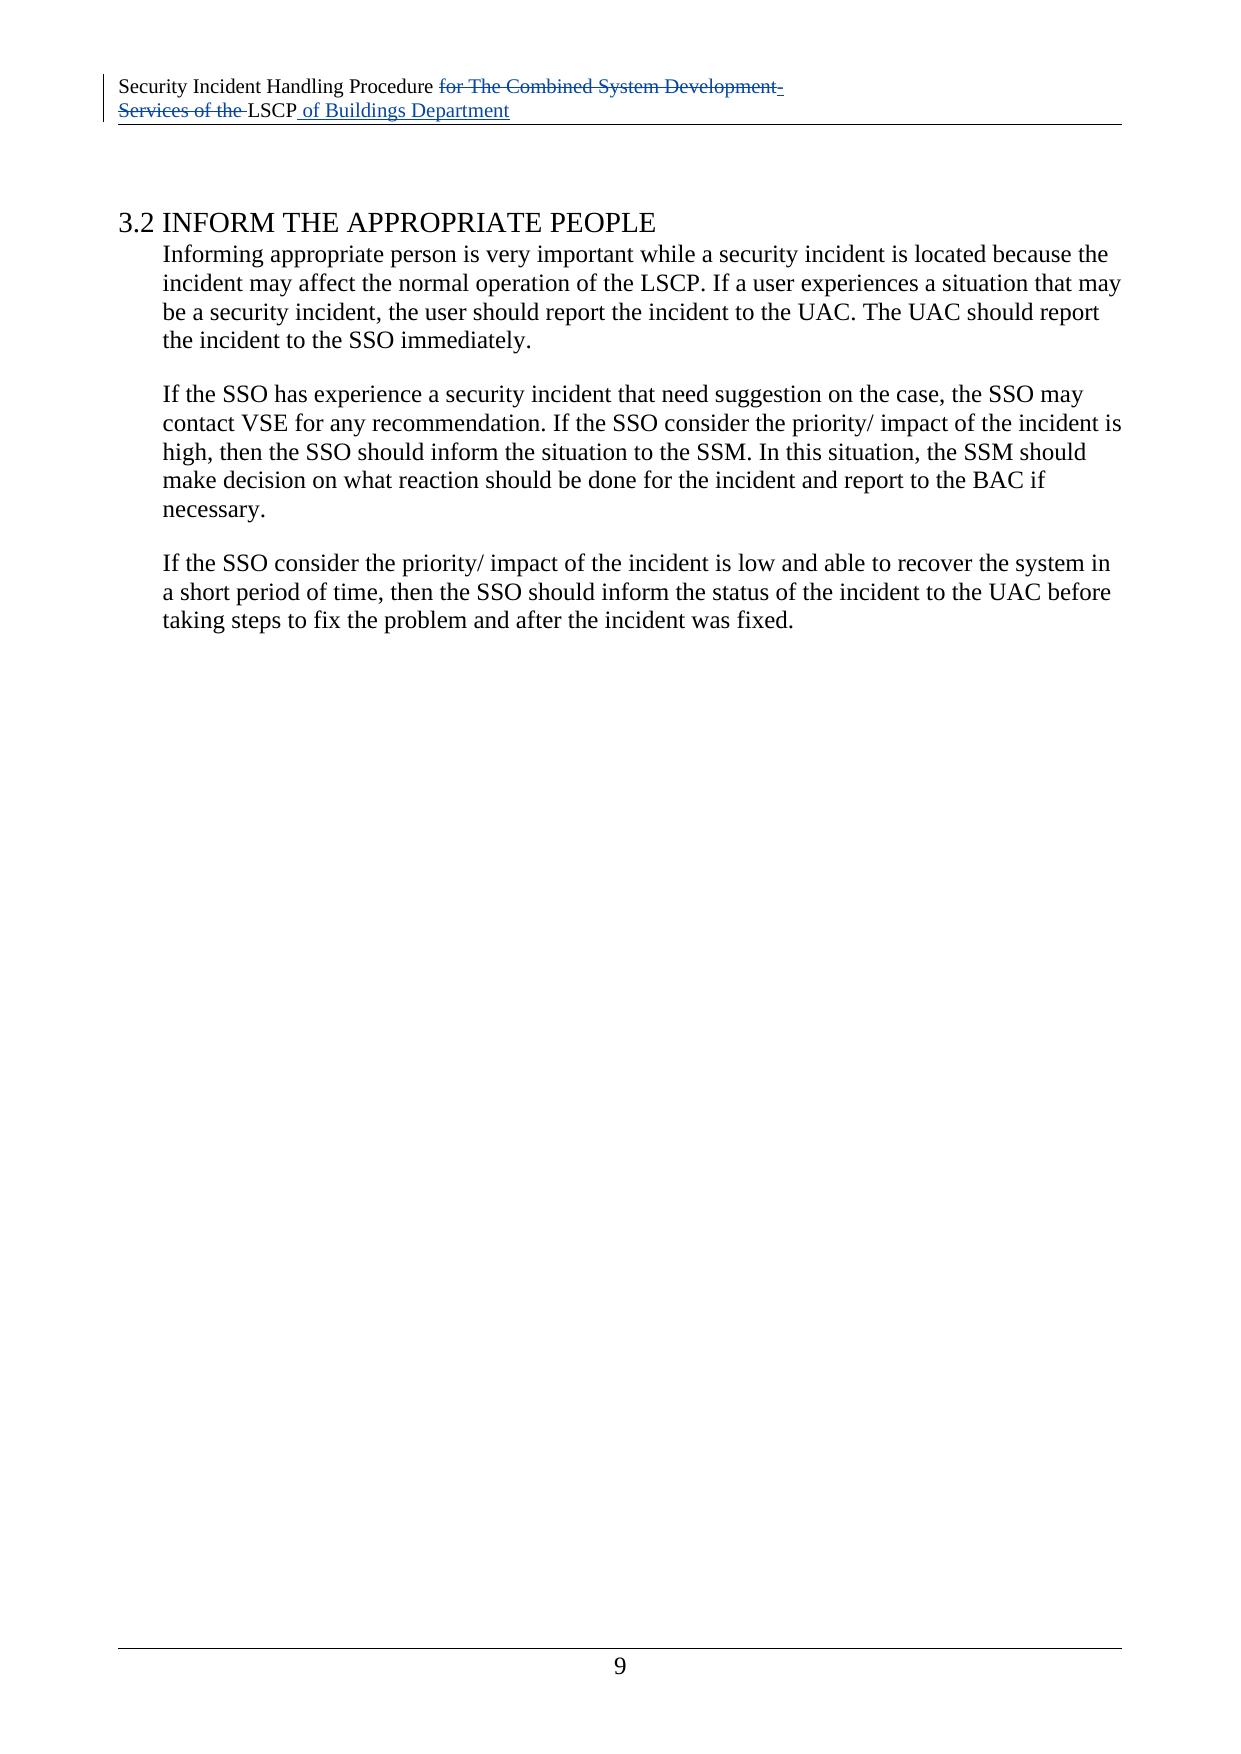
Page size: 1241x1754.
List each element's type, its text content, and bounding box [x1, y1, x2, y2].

text Informing appropriate person is very important while a security incident is located because the incident may affect the normal operation of the LSCP. If a user experiences a situation that may be a security incident, the user should report the incident to the UAC. The UAC should report the incident to the SSO immediately. [162, 239, 1122, 354]
subtitle 3.2 INFORM THE APPROPRIATE PEOPLE [118, 206, 1122, 239]
text If the SSO consider the priority/ impact of the incident is low and able to recover the system in a short period of time, then the SSO should inform the status of the incident to the UAC before taking steps to fix the problem and after the incident was fixed. [162, 548, 1122, 634]
text If the SSO has experience a security incident that need suggestion on the case, the SSO may contact VSE for any recommendation. If the SSO consider the priority/ impact of the incident is high, then the SSO should inform the situation to the SSM. In this situation, the SSM should make decision on what reaction should be done for the incident and report to the BAC if necessary. [162, 379, 1122, 523]
